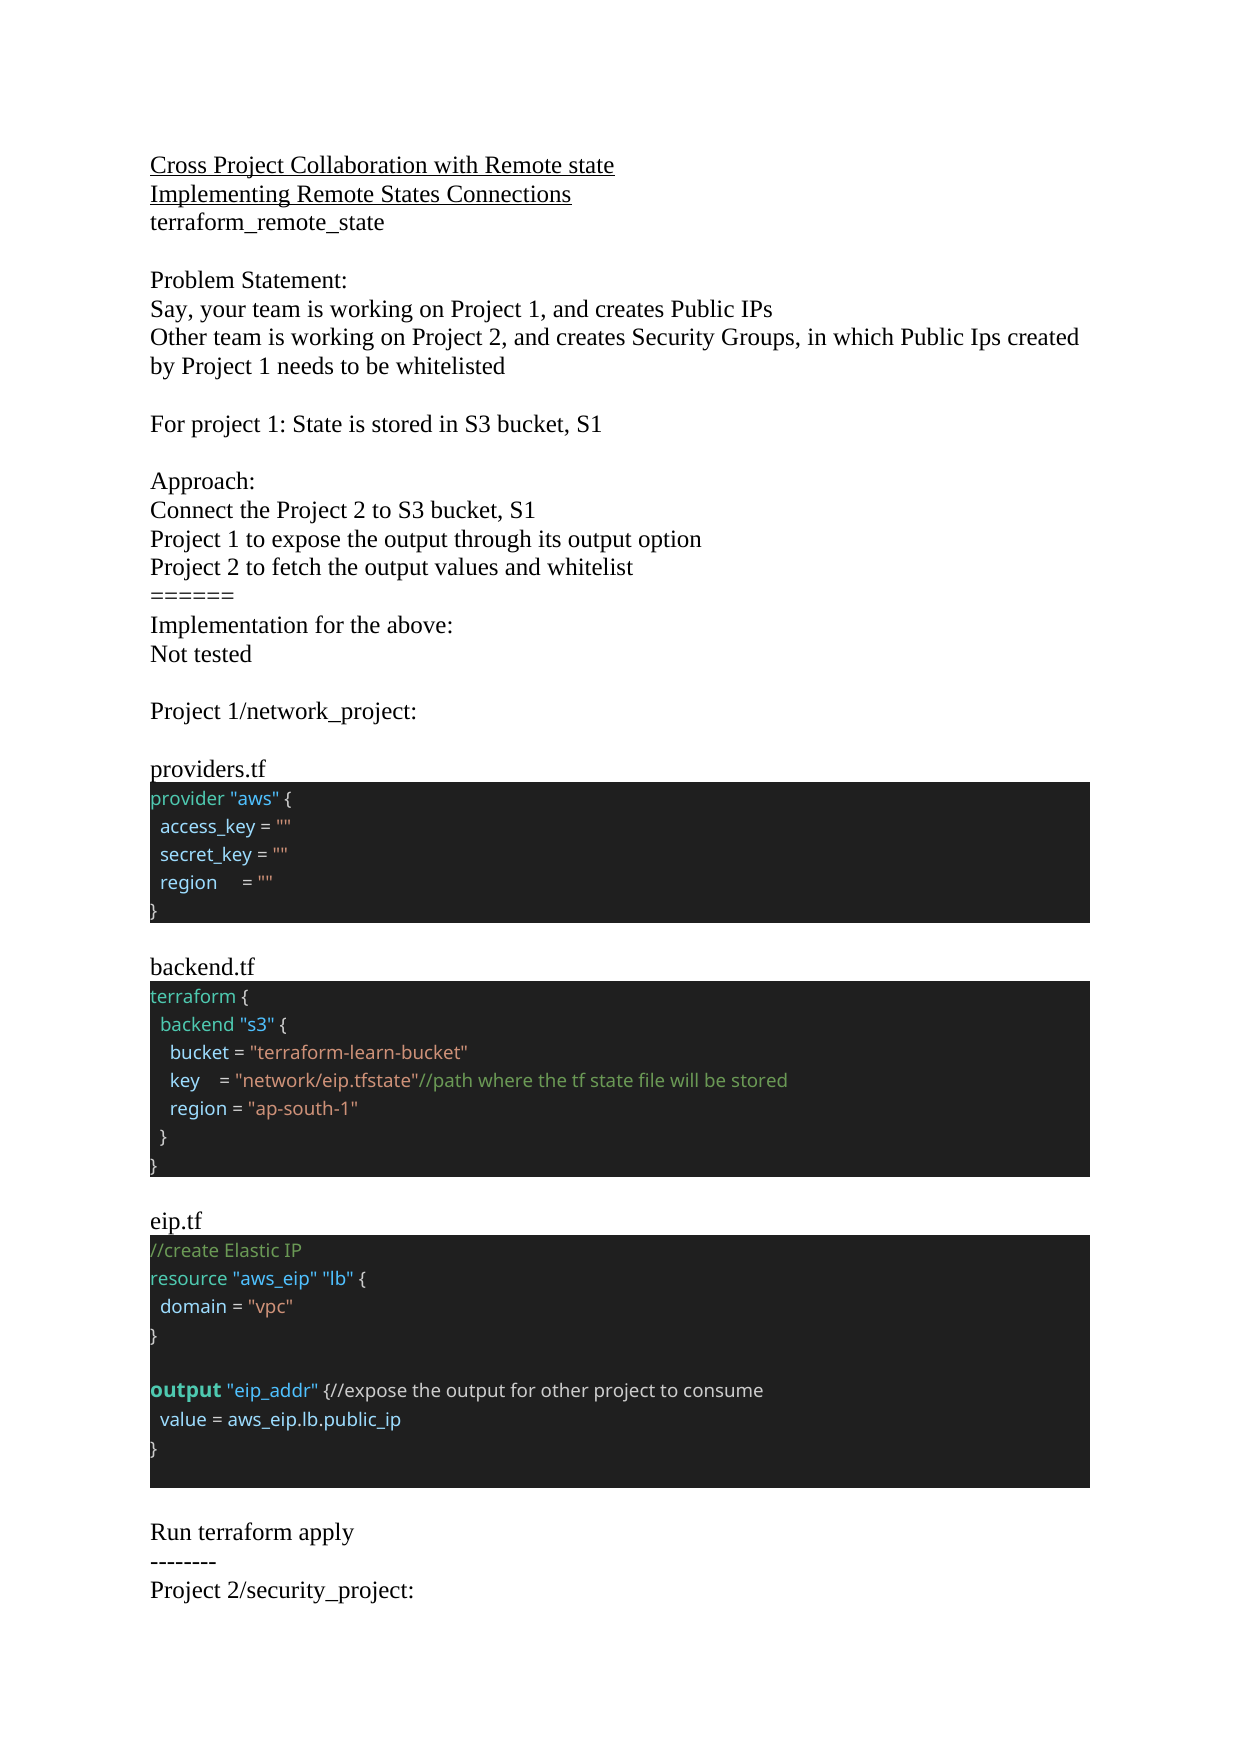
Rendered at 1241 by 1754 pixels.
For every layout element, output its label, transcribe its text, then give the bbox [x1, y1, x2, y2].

text key = "network/eip.tfstate"//path where the tf state file will be stored [150, 1065, 1090, 1093]
text Project 1 to expose the output through its output option [150, 524, 1090, 552]
text Run terraform apply [150, 1517, 1090, 1546]
text Project 1/network_project: [150, 696, 1090, 725]
text region = "ap-south-1" [150, 1093, 1090, 1121]
text Project 2 to fetch the output values and whitelist [150, 552, 1090, 581]
text provider "aws" { [150, 782, 1090, 811]
text bucket = "terraform-learn-bucket" [150, 1037, 1090, 1065]
text domain = "vpc" [150, 1291, 1090, 1319]
text } [150, 1121, 1090, 1149]
text } [150, 1149, 1090, 1177]
text terraform_remote_state [150, 207, 1090, 236]
text ====== Implementation for the above: [150, 581, 1090, 639]
text Implementing Remote States Connections [150, 179, 1090, 207]
text For project 1: State is stored in S3 bucket, S1 [150, 409, 1090, 437]
text -------- [150, 1546, 1090, 1575]
text Problem Statement: [150, 265, 1090, 294]
text Say, your team is working on Project 1, and creates Public IPs [150, 294, 1090, 322]
text output "eip_addr" {//expose the output for other project to consume [150, 1376, 1090, 1404]
text Other team is working on Project 2, and creates Security Groups, in which Public Ips created by Project 1 needs to be whitelisted [150, 322, 1090, 380]
text providers.tf [150, 754, 1090, 782]
text secret_key = "" [150, 839, 1090, 867]
text Connect the Project 2 to S3 bucket, S1 [150, 495, 1090, 524]
text Project 2/security_project: [150, 1575, 1090, 1603]
text } [150, 895, 1090, 923]
text eip.tf [150, 1206, 1090, 1235]
text } [150, 1432, 1090, 1460]
text region = "" [150, 867, 1090, 895]
text Not tested [150, 639, 1090, 667]
text value = aws_eip.lb.public_ip [150, 1404, 1090, 1432]
text } [150, 1319, 1090, 1347]
text backend "s3" { [150, 1009, 1090, 1037]
text terraform { [150, 981, 1090, 1009]
text //create Elastic IP [150, 1235, 1090, 1263]
text backend.tf [150, 952, 1090, 981]
text Cross Project Collaboration with Remote state [150, 150, 1090, 179]
text access_key = "" [150, 811, 1090, 839]
text Approach: [150, 466, 1090, 495]
text resource "aws_eip" "lb" { [150, 1263, 1090, 1291]
